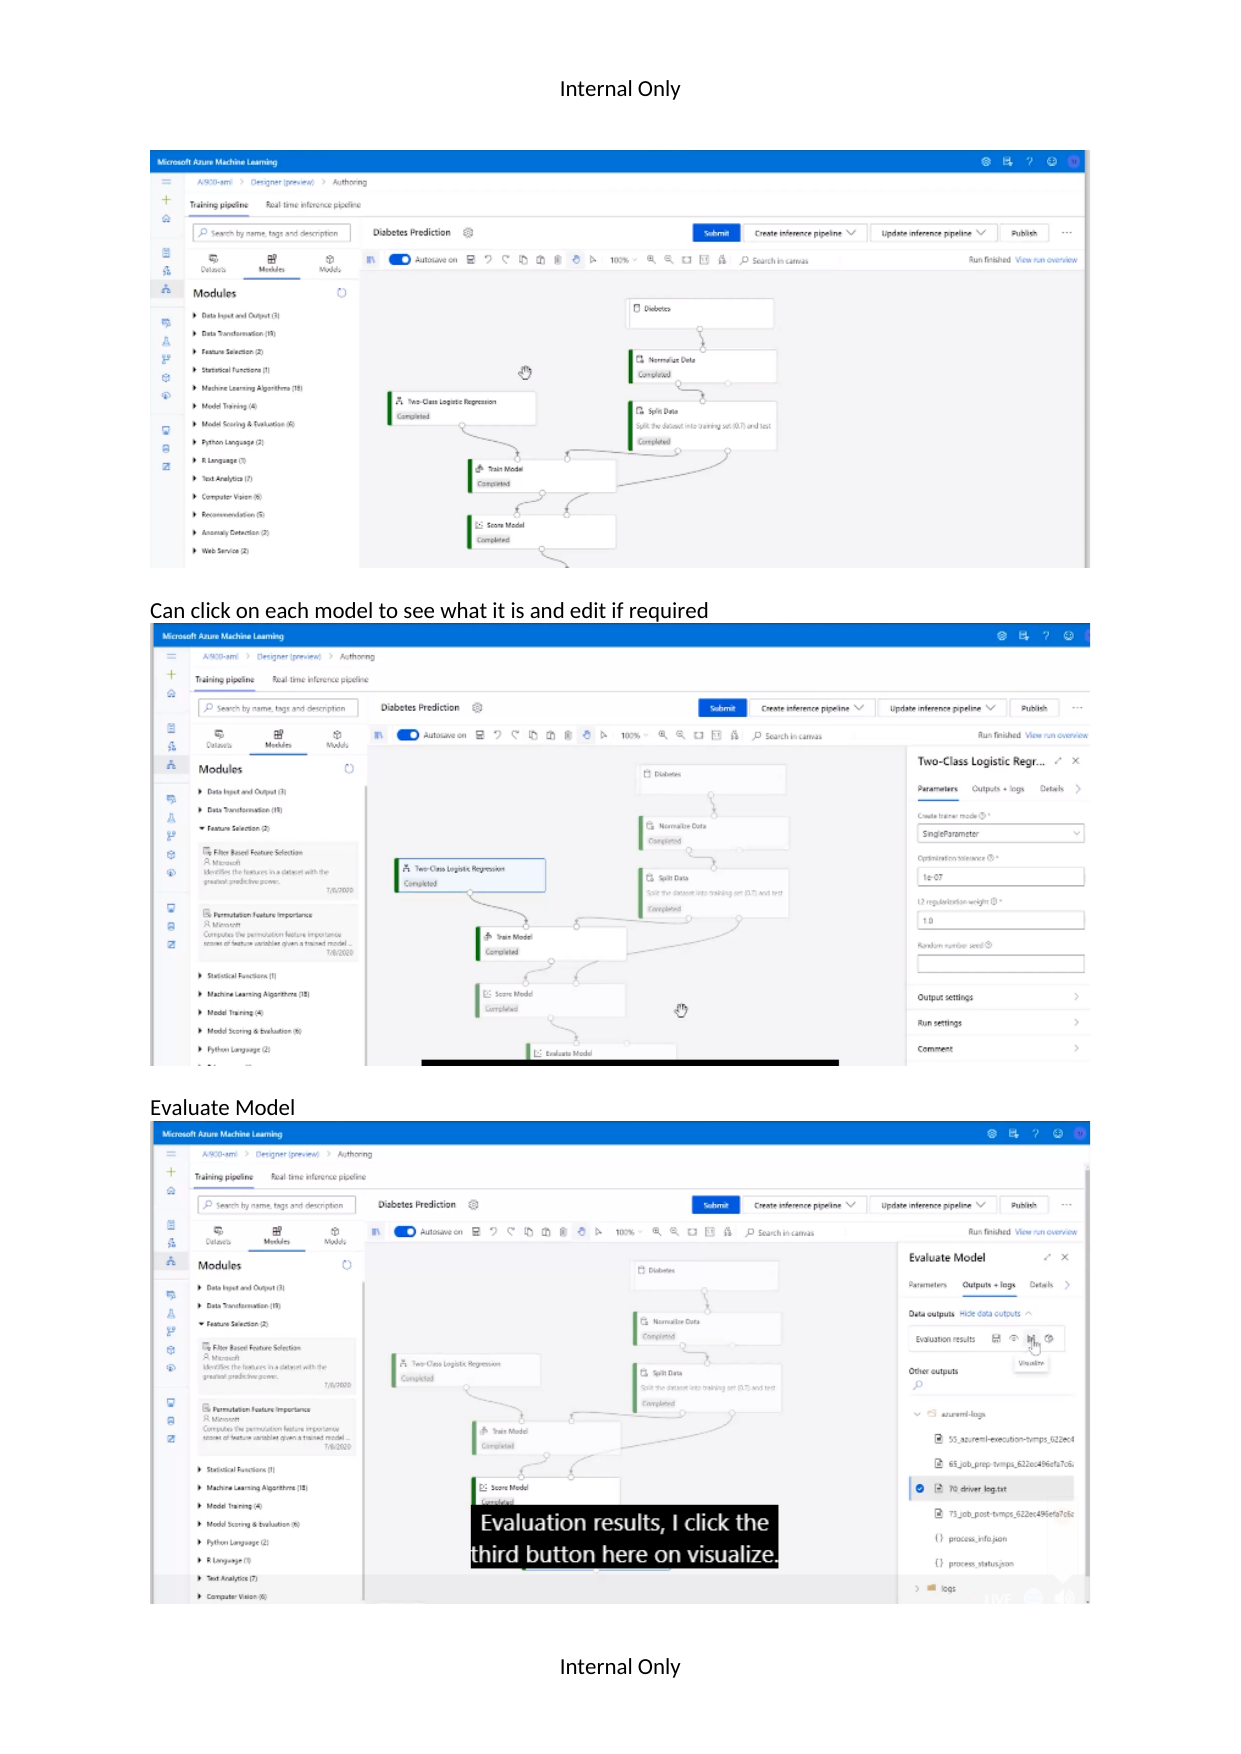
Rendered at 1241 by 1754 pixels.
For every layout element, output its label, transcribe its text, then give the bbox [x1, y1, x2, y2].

text Evaluate Model [150, 1093, 1090, 1121]
picture [150, 623, 1091, 1066]
picture [150, 150, 1091, 568]
picture [150, 1121, 1091, 1604]
text Can click on each model to see what it is and edit if required [150, 596, 1090, 623]
